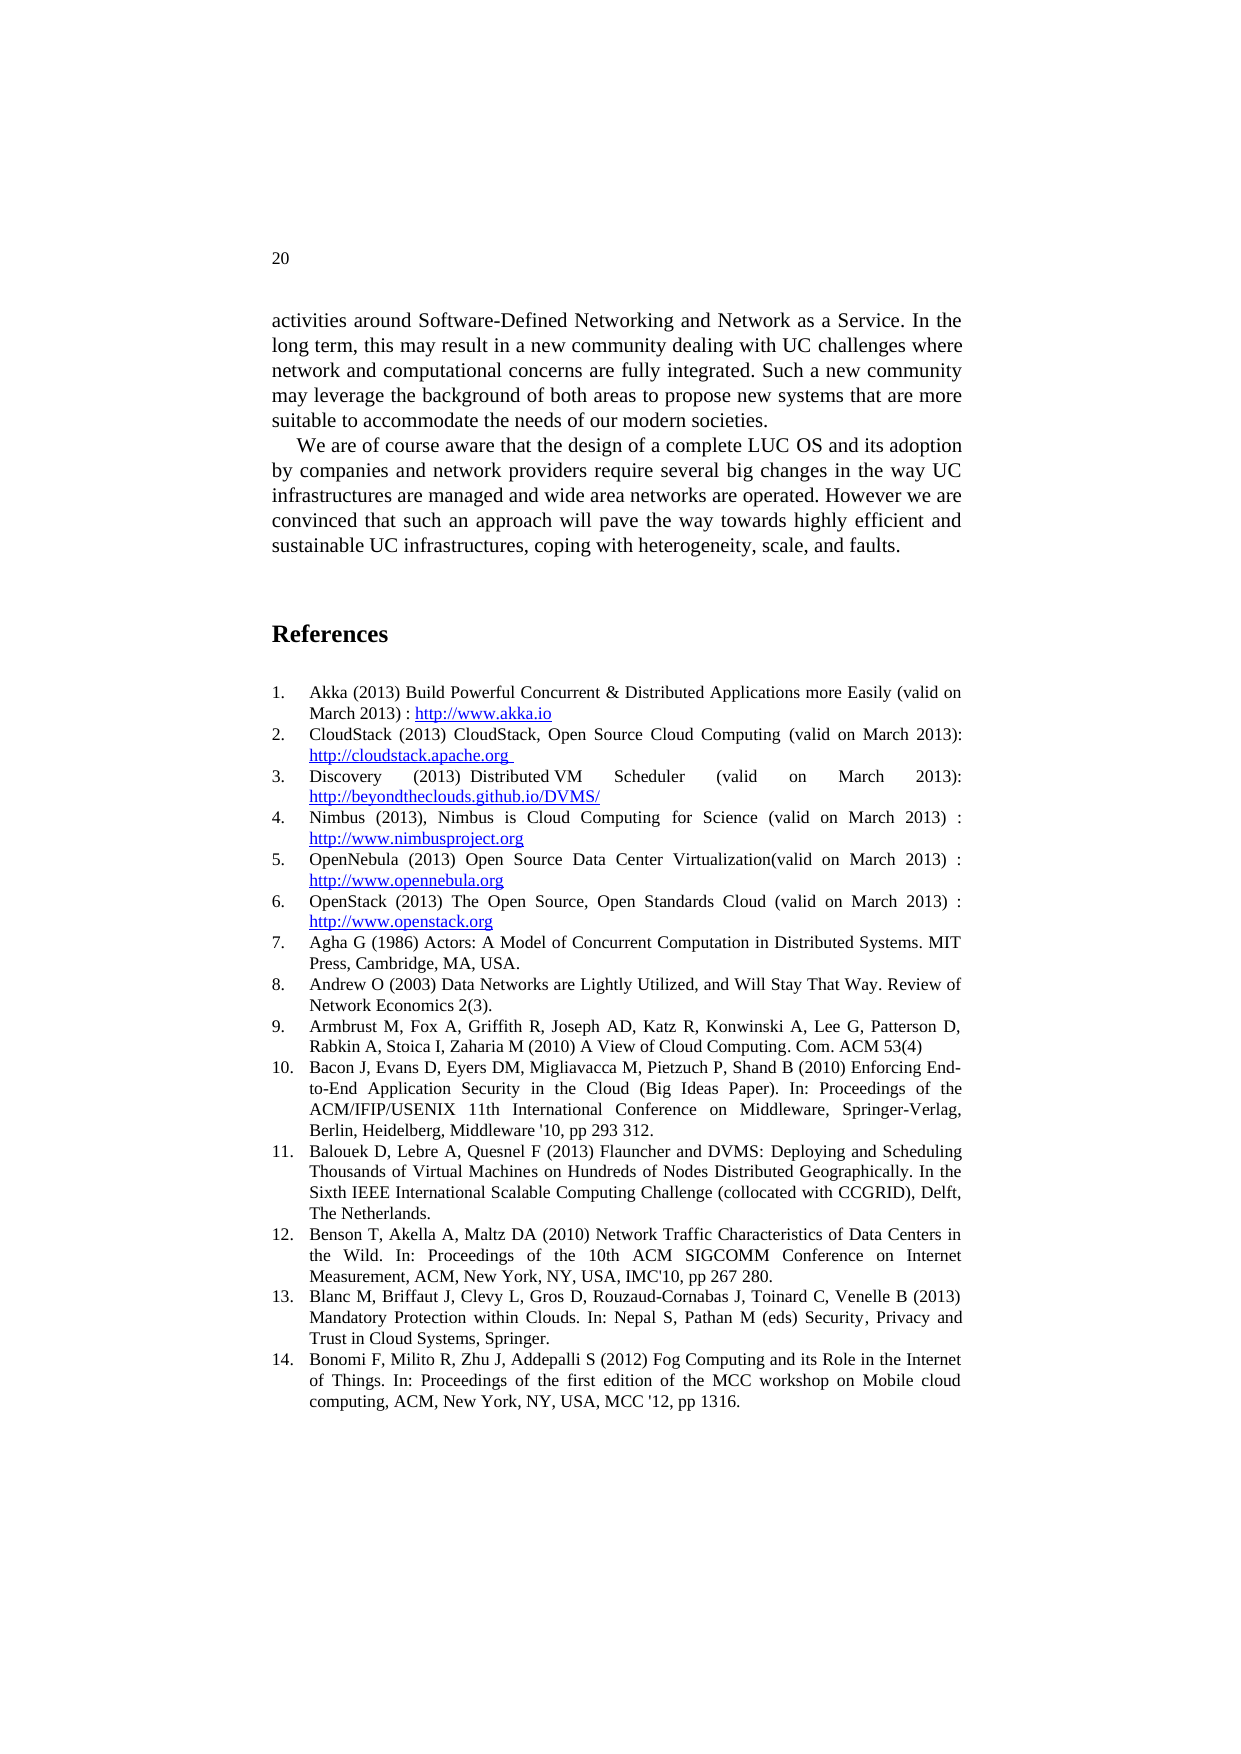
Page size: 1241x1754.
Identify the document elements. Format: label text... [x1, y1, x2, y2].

list Benson T, Akella A, Maltz DA (2010) Network Traffic Characteristics of Data Centers in the Wild. In: Proceedings of the 10th ACM SIGCOMM Conference on Internet Measurement, ACM, New York, NY, USA, IMC'10, pp 267­ 280. [272, 1223, 963, 1286]
list Nimbus (2013), Nimbus is Cloud Computing for Science (valid on March 2013) : http://www.nimbusproject.org [272, 807, 963, 848]
list CloudStack (2013) CloudStack, Open Source Cloud Computing (valid on March 2013): http://cloudstack.apache.org [272, 723, 963, 765]
subtitle References [272, 619, 963, 648]
list Blanc M, Briffaut J, Clevy L, Gros D, Rouzaud-Cornabas J, Toinard C, Venelle B (2013) Mandatory Protection within Clouds. In: Nepal S, Pathan M (eds) Security, Privacy and Trust in Cloud Systems, Springer. [272, 1286, 963, 1348]
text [272, 307, 963, 432]
list Bacon J, Evans D, Eyers DM, Migliavacca M, Pietzuch P, Shand B (2010) Enforcing End-to-End Application Security in the Cloud (Big Ideas Paper). In: Proceedings of the ACM/IFIP/USENIX 11th International Conference on Middleware, Springer-Verlag, Berlin, Heidelberg, Middleware '10, pp 293­ 312. [272, 1057, 963, 1140]
list Andrew O (2003) Data Networks are Lightly Utilized, and Will Stay That Way. Review of Network Economics 2(3). [272, 973, 963, 1015]
list Armbrust M, Fox A, Griffith R, Joseph AD, Katz R, Konwinski A, Lee G, Patterson D, Rabkin A, Stoica I, Zaharia M (2010) A View of Cloud Computing. Com. ACM 53(4) [272, 1015, 963, 1057]
list Balouek D, Lebre A, Quesnel F (2013) Flauncher and DVMS:­ Deploying and Scheduling Thousands of Virtual Machines on Hundreds of Nodes Distributed Geographically. In the Sixth IEEE International Scalable Computing Challenge (collocated with CCGRID), Delft, The Netherlands. [272, 1140, 963, 1223]
text We are of course aware that the design of a complete LUC OS and its adoption by companies and network providers require several big changes in the way UC infrastructures are managed and wide area networks are operated. However we are convinced that such an approach will pave the way towards highly efficient and sustainable UC infrastructures, coping with heterogeneity, scale, and faults. [272, 432, 963, 557]
list OpenNebula (2013) Open Source Data Center Virtualization(valid on March 2013) : http://www.opennebula.org [272, 848, 963, 890]
list Bonomi F, Milito R, Zhu J, Addepalli S (2012) Fog Computing and its Role in the Internet of Things. In: Proceedings of the first edition of the MCC workshop on Mobile cloud computing, ACM, New York, NY, USA, MCC '12, pp 13­16. [272, 1348, 963, 1411]
list OpenStack (2013) The Open Source, Open Standards Cloud (valid on March 2013) : http://www.openstack.org [272, 890, 963, 932]
list Akka (2013) Build Powerful Concurrent & Distributed Applications more Easily (valid on March 2013) : http://www.akka.io [272, 682, 963, 723]
list Discovery (2013) Distributed VM Scheduler (valid on March 2013): http://beyondtheclouds.github.io/DVMS/ [272, 765, 963, 807]
list Agha G (1986) Actors: A Model of Concurrent Computation in Distributed Systems. MIT Press, Cambridge, MA, USA. [272, 932, 963, 973]
